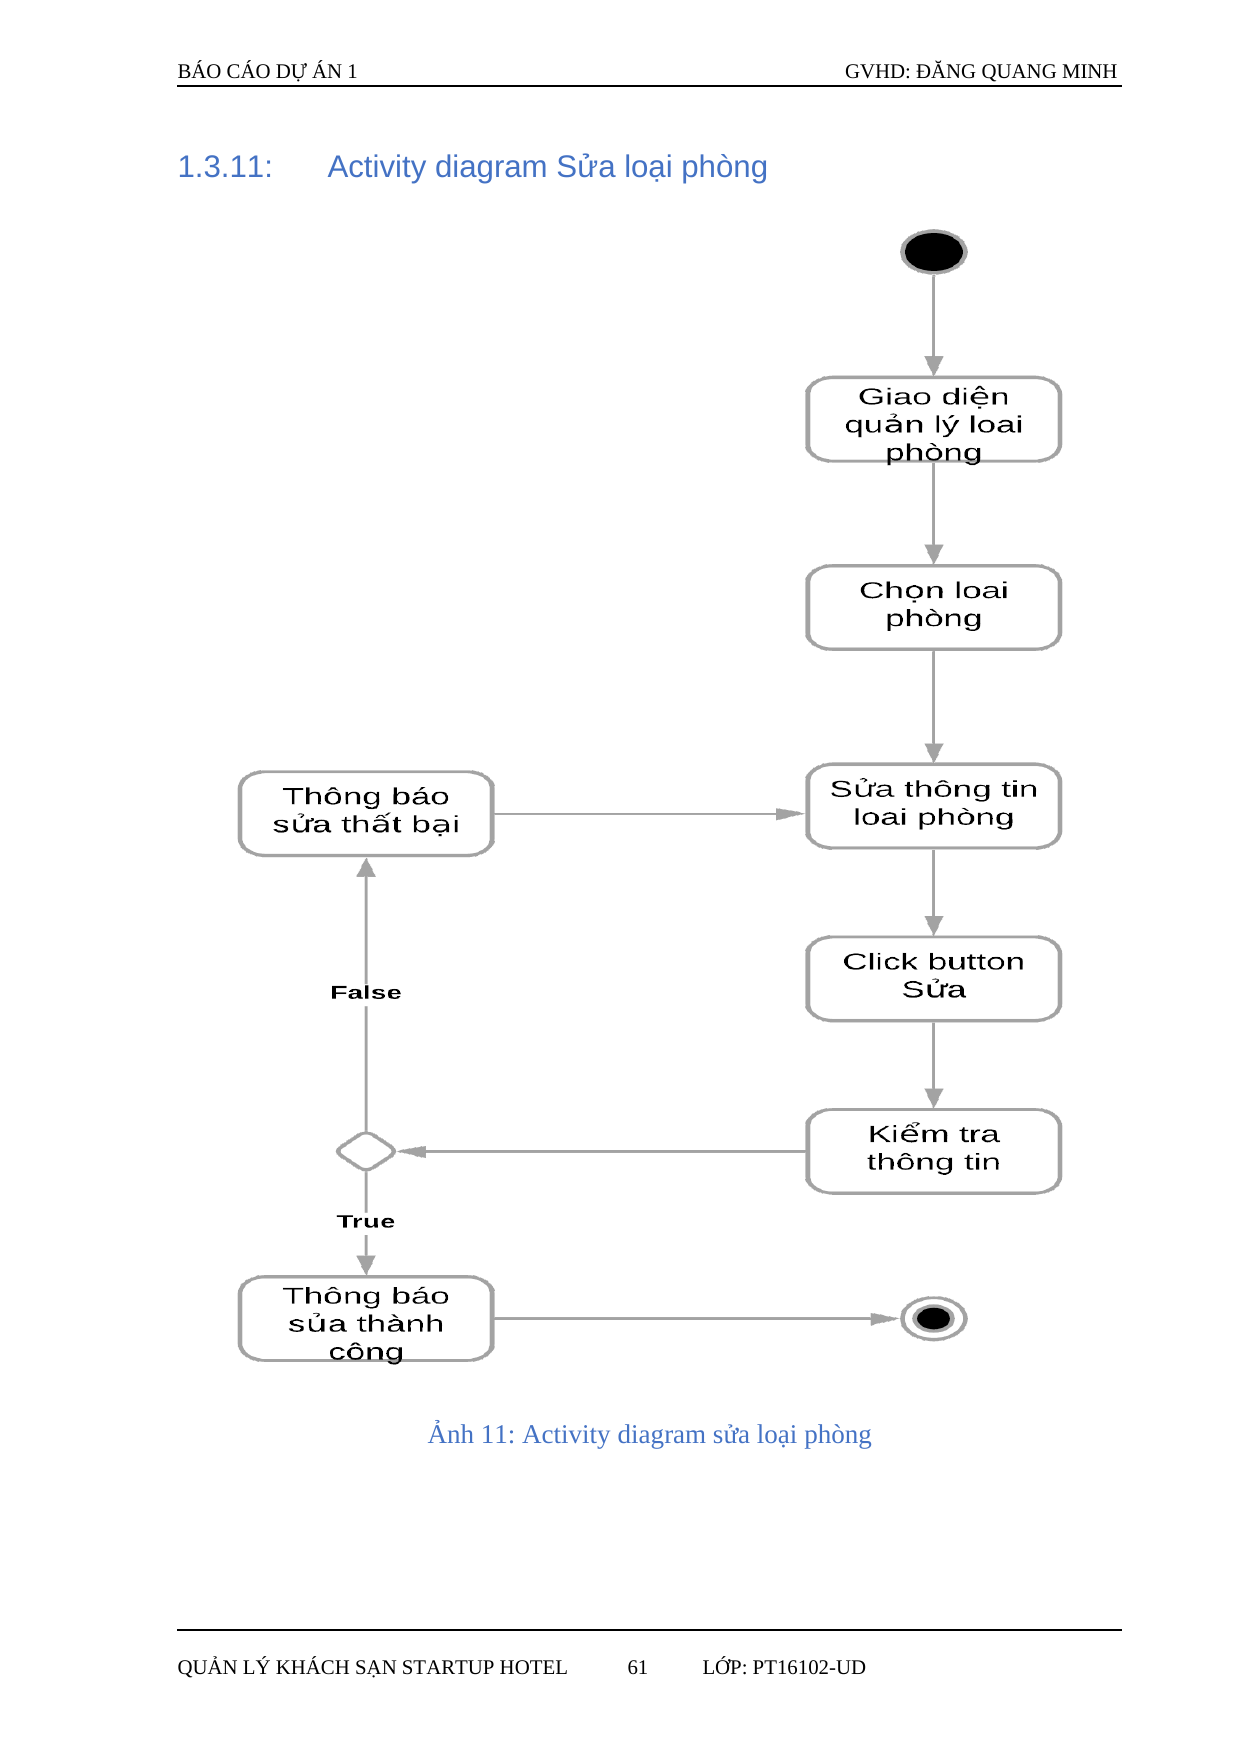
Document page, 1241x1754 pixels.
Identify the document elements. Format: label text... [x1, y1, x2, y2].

picture [177, 190, 1123, 1402]
subtitle Activity diagram Sửa loại phòng [177, 148, 1122, 184]
text Ảnh 11: Activity diagram sửa loại phòng [177, 1418, 1122, 1449]
